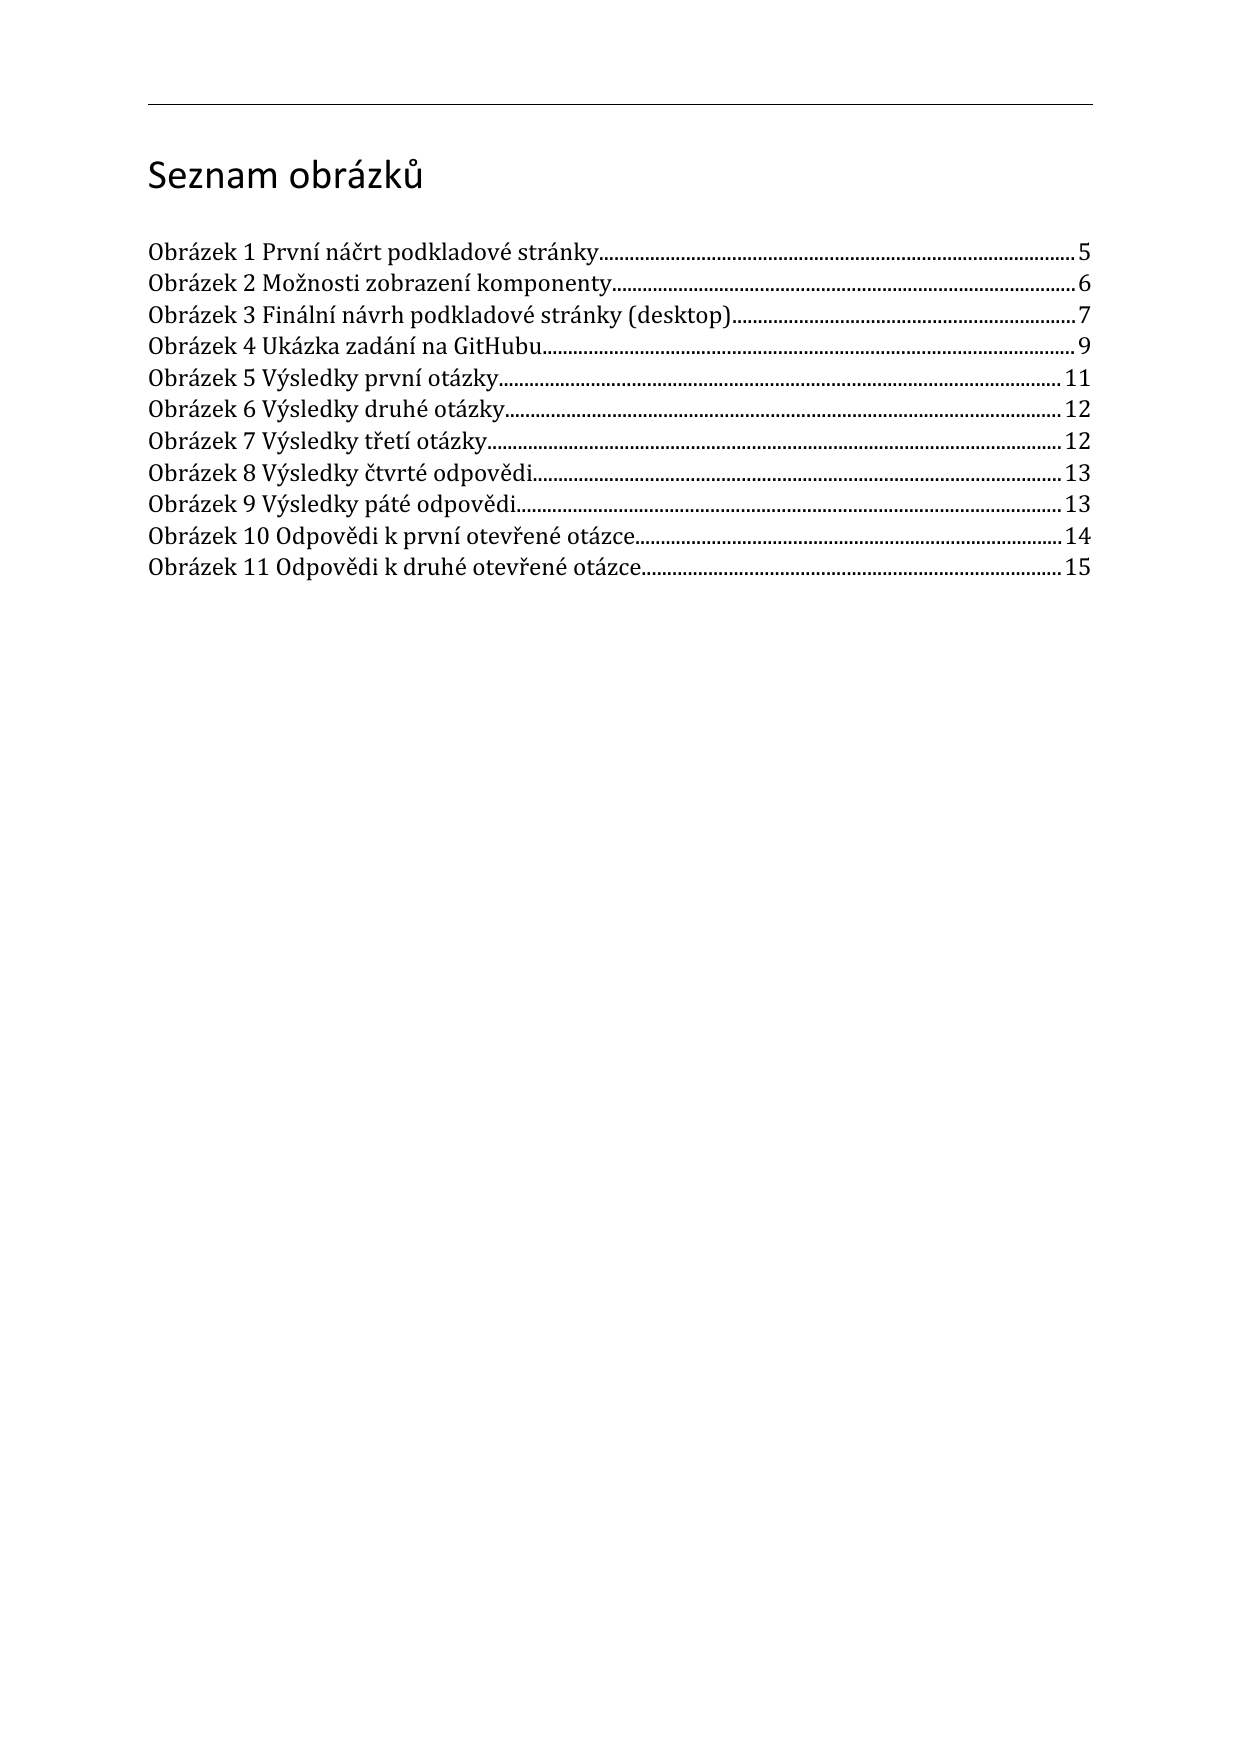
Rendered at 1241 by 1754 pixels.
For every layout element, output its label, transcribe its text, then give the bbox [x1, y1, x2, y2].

text Obrázek 1 První náčrt podkladové stránky 5 [148, 236, 1093, 266]
text Obrázek 8 Výsledky čtvrté odpovědi 13 [148, 457, 1093, 487]
text Obrázek 9 Výsledky páté odpovědi 13 [148, 489, 1093, 518]
text Obrázek 6 Výsledky druhé otázky 12 [148, 394, 1093, 423]
text Obrázek 5 Výsledky první otázky 11 [148, 363, 1093, 392]
text Obrázek 4 Ukázka zadání na GitHubu 9 [148, 331, 1093, 360]
text Obrázek 3 Finální návrh podkladové stránky (desktop) 7 [148, 299, 1093, 329]
text Obrázek 7 Výsledky třetí otázky 12 [148, 426, 1093, 455]
text Obrázek 2 Možnosti zobrazení komponenty 6 [148, 268, 1093, 297]
text Obrázek 10 Odpovědi k první otevřené otázce 14 [148, 520, 1093, 550]
text Seznam obrázků [148, 148, 1093, 198]
text Obrázek 11 Odpovědi k druhé otevřené otázce 15 [148, 552, 1093, 581]
